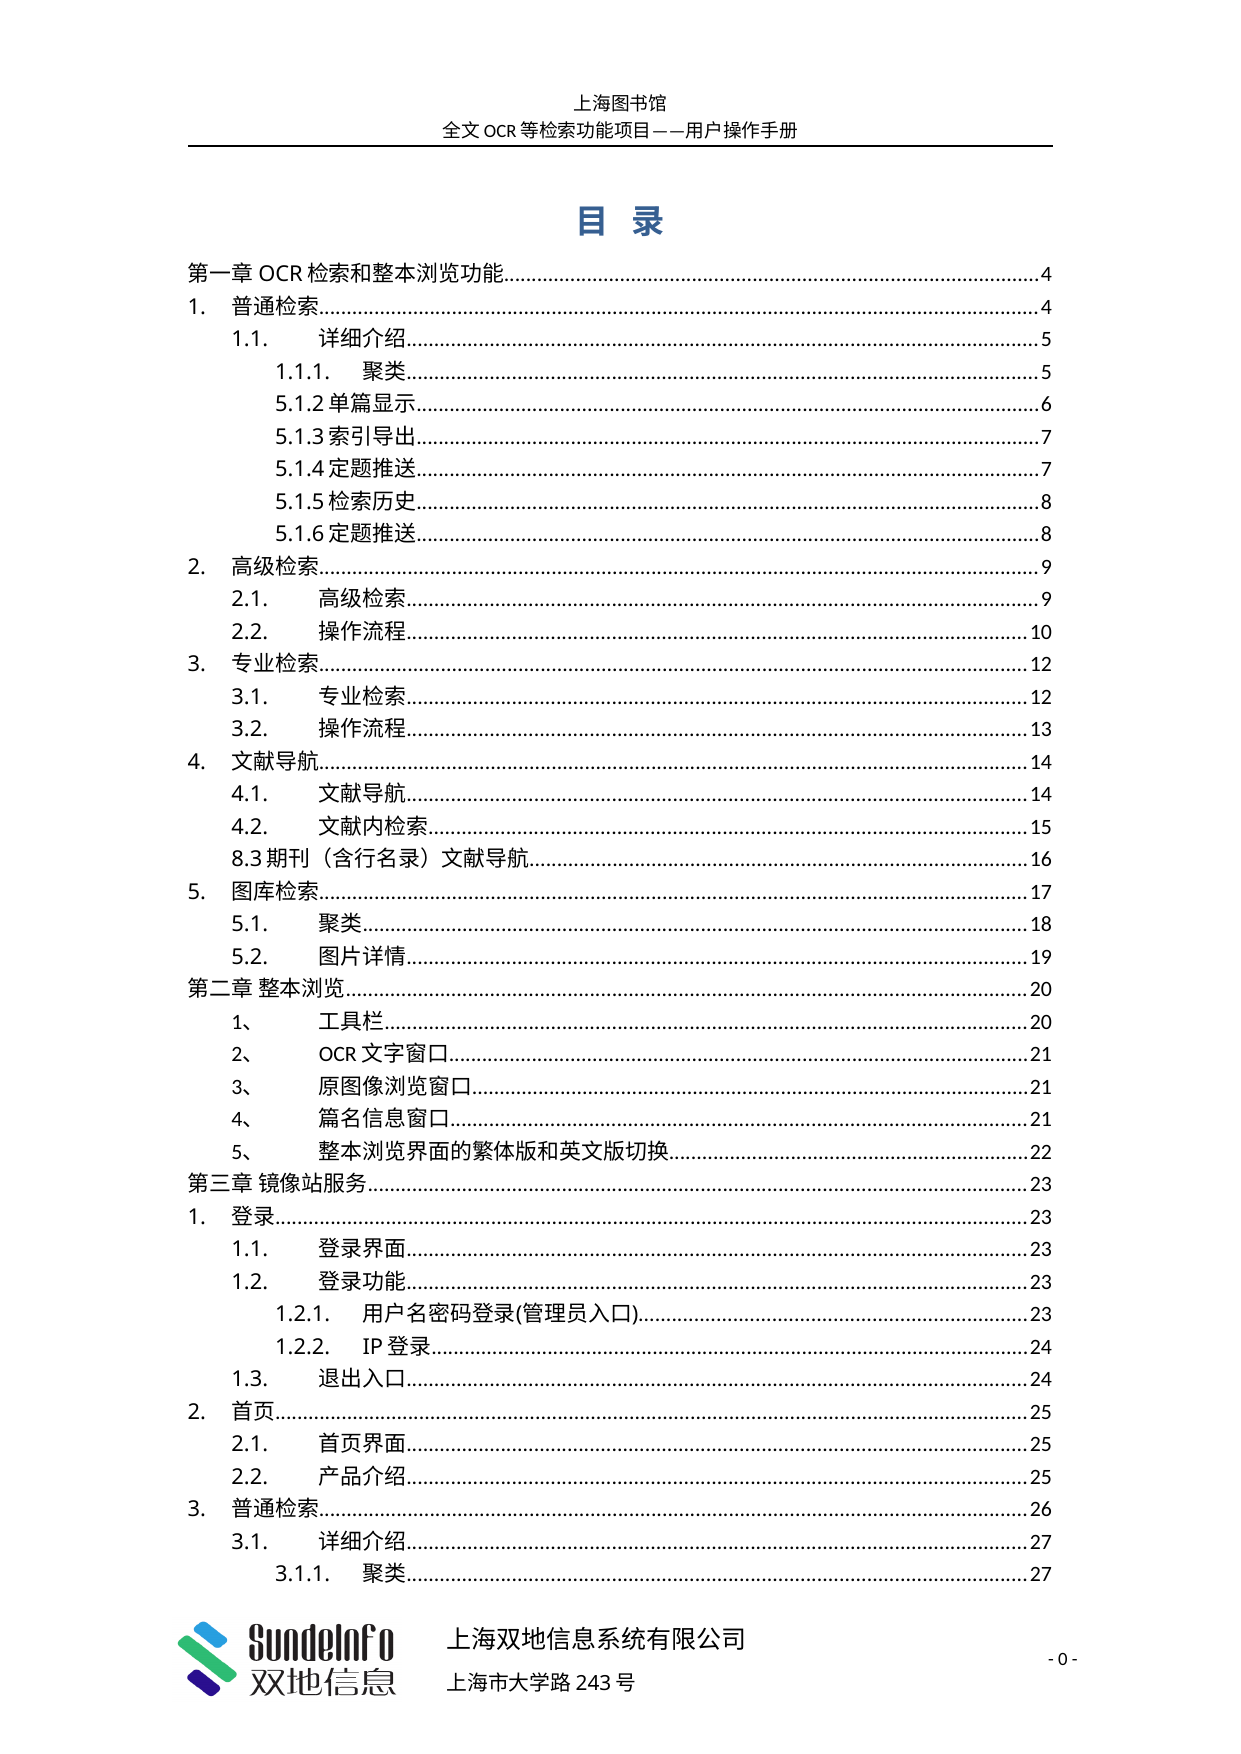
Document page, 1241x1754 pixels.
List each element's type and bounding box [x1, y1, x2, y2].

picture [172, 1615, 403, 1702]
